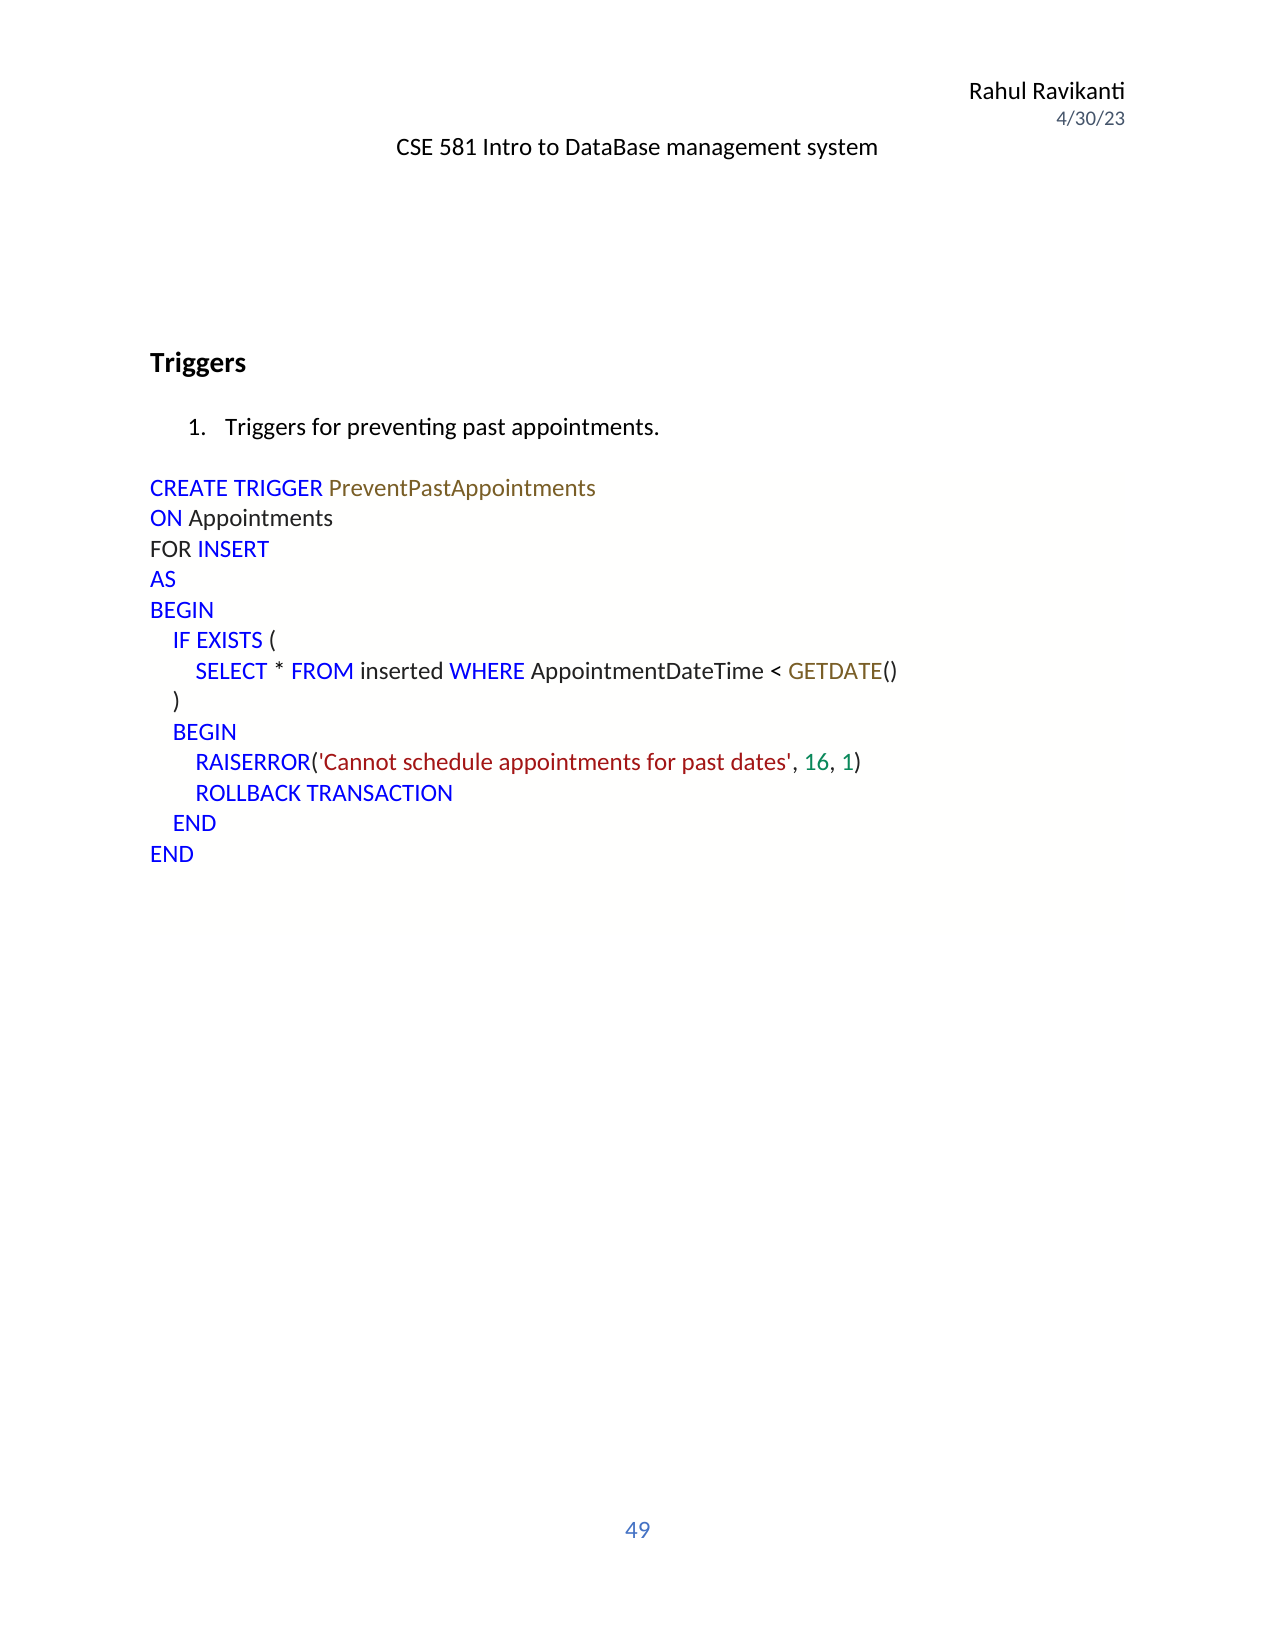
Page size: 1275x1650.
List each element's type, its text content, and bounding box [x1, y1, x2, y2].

text SELECT * FROM inserted WHERE AppointmentDateTime < GETDATE() [150, 655, 1125, 685]
text END [150, 807, 1125, 838]
text IF EXISTS ( [150, 624, 1125, 655]
text FOR INSERT [150, 533, 1125, 563]
text ROLLBACK TRANSACTION [150, 777, 1125, 807]
text END [150, 838, 1125, 868]
text BEGIN [150, 716, 1125, 746]
text RAISERROR('Cannot schedule appointments for past dates', 16, 1) [150, 746, 1125, 777]
text ON Appointments [150, 502, 1125, 533]
text AS [150, 563, 1125, 594]
text CREATE TRIGGER PreventPastAppointments [150, 472, 1125, 502]
text ) [150, 685, 1125, 716]
text BEGIN [150, 594, 1125, 624]
list Triggers for preventing past appointments. [187, 411, 1125, 441]
text Triggers [150, 344, 1125, 380]
